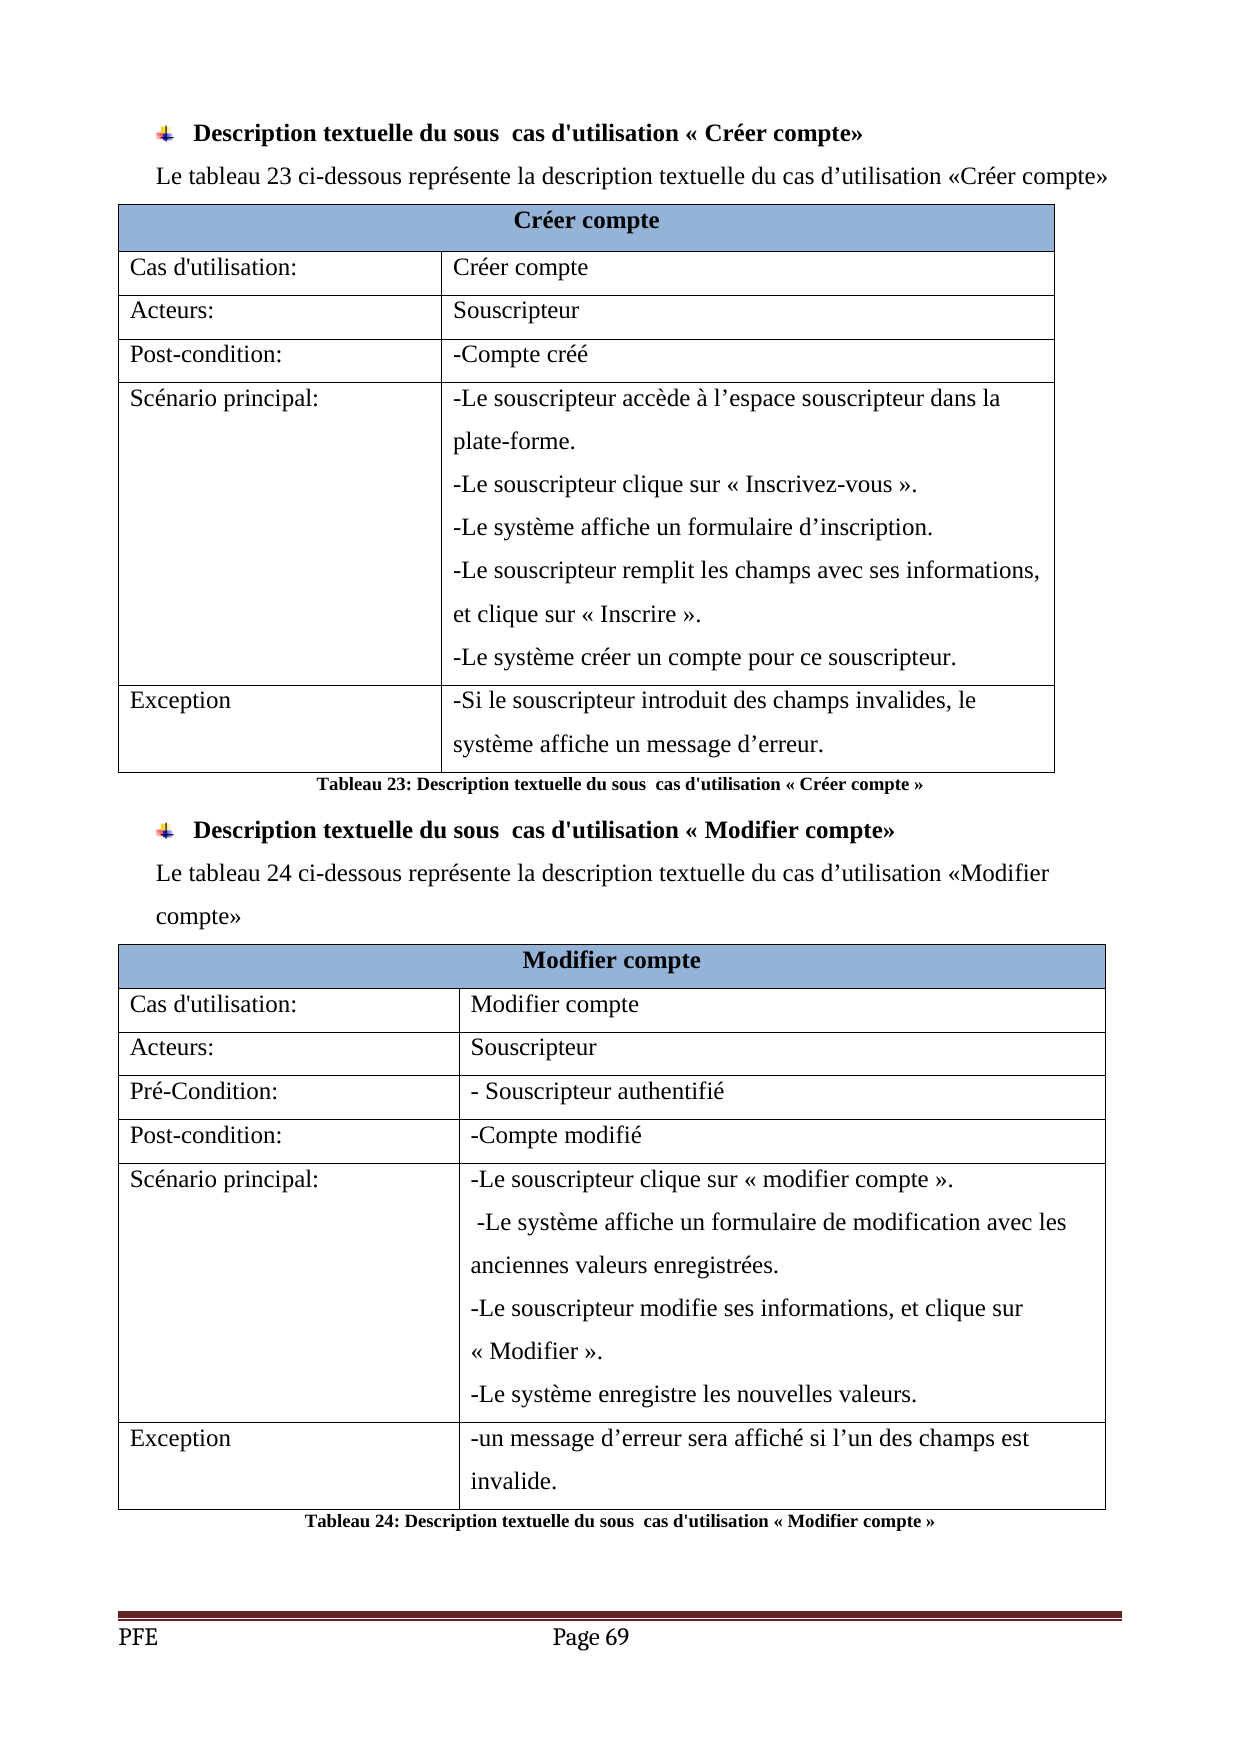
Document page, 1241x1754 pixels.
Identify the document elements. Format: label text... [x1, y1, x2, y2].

table_cell -Compte modifié [460, 1120, 1105, 1163]
table_cell -Le souscripteur accède à l’espace souscripteur dans la plate-forme. -Le souscripteur clique sur « Inscrivez-vous ». -Le système affiche un formulaire d’inscription. -Le souscripteur remplit les champs avec ses informations, et clique sur « Inscrire ». -Le système créer un compte pour ce souscripteur. [442, 383, 1054, 685]
table_cell -Si le souscripteur introduit des champs invalides, le système affiche un message d’erreur. [442, 686, 1054, 772]
table_header Modifier compte [119, 945, 1105, 988]
table_cell Exception [119, 686, 441, 772]
picture [156, 821, 174, 839]
table_cell -Le souscripteur clique sur « modifier compte ». -Le système affiche un formulaire de modification avec les anciennes valeurs enregistrées. -Le souscripteur modifie ses informations, et clique sur « Modifier ». -Le système enregistre les nouvelles valeurs. [460, 1164, 1105, 1422]
text Le tableau 23 ci-dessous représente la description textuelle du cas d’utilisation «Créer compte» [156, 161, 1122, 190]
table_cell Scénario principal: [119, 383, 441, 685]
list Description textuelle du sous cas d'utilisation « Créer compte» [156, 118, 1122, 147]
table_cell Exception [119, 1423, 459, 1509]
table_cell Acteurs: [119, 1033, 459, 1075]
text Le tableau 24 ci-dessous représente la description textuelle du cas d’utilisation «Modifier compte» [156, 858, 1122, 930]
table_cell Créer compte [442, 252, 1054, 295]
table_cell Cas d'utilisation: [119, 989, 459, 1032]
table_cell Modifier compte [460, 989, 1105, 1032]
table_header Créer compte [119, 205, 1054, 251]
picture [156, 124, 174, 142]
table_cell -un message d’erreur sera affiché si l’un des champs est invalide. [460, 1423, 1105, 1509]
table_cell Souscripteur [442, 296, 1054, 338]
table_cell Post-condition: [119, 1120, 459, 1163]
text Tableau 23: Description textuelle du sous cas d'utilisation « Créer compte » [118, 772, 1122, 794]
table_cell -Compte créé [442, 340, 1054, 382]
table_cell Post-condition: [119, 340, 441, 382]
table_cell Cas d'utilisation: [119, 252, 441, 295]
list Description textuelle du sous cas d'utilisation « Modifier compte» [156, 815, 1122, 843]
table_cell Acteurs: [119, 296, 441, 338]
table_cell Pré-Condition: [119, 1076, 459, 1119]
table_cell Scénario principal: [119, 1164, 459, 1422]
table_cell - Souscripteur authentifié [460, 1076, 1105, 1119]
text Tableau 24: Description textuelle du sous cas d'utilisation « Modifier compte » [118, 1510, 1122, 1531]
table_cell Souscripteur [460, 1033, 1105, 1075]
